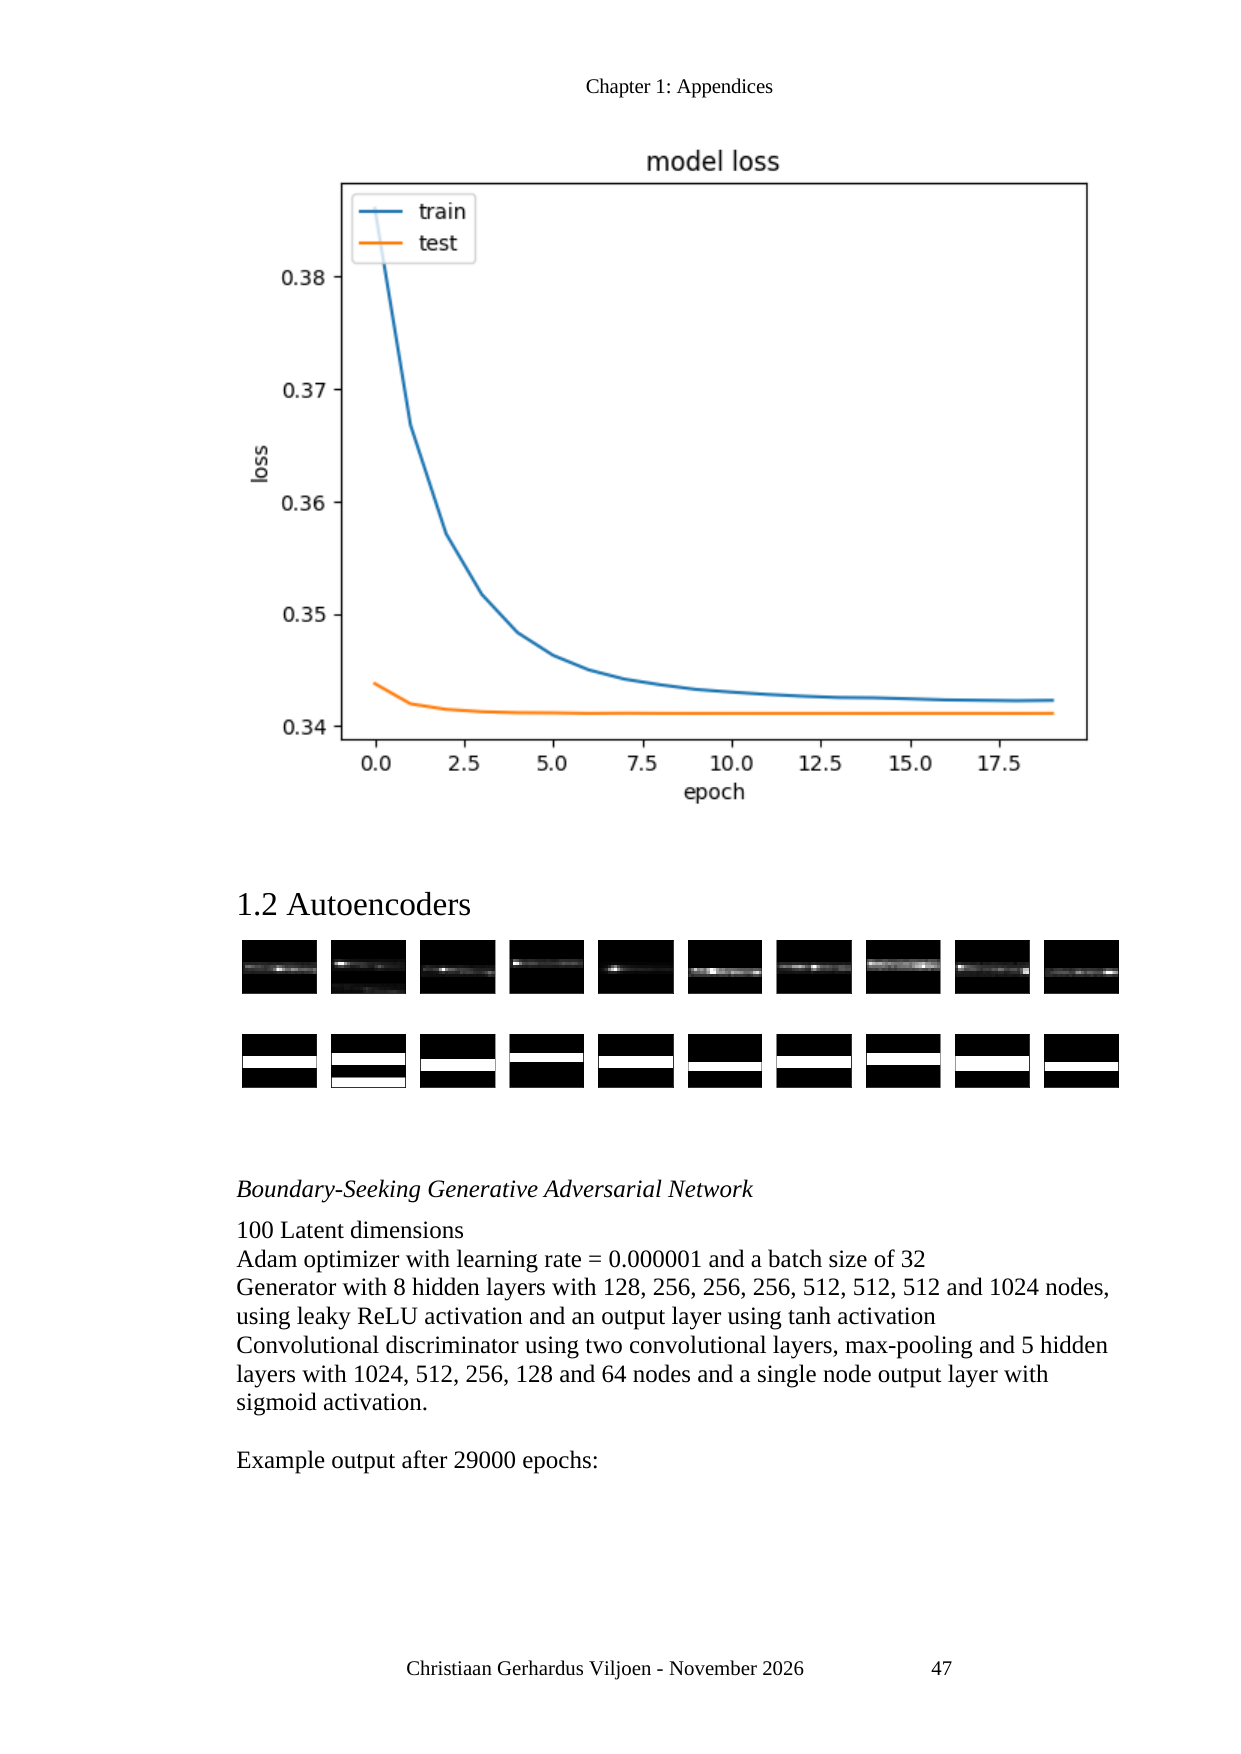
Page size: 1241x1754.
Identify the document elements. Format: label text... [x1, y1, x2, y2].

text Generator with 8 hidden layers with 128, 256, 256, 256, 512, 512, 512 and 1024 nodes, using leaky ReLU activation and an output layer using tanh activation [236, 1272, 1122, 1330]
subtitle Boundary-Seeking Generative Adversarial Network [236, 1174, 1122, 1202]
text 100 Latent dimensions [236, 1215, 1122, 1244]
picture [236, 935, 1123, 1092]
picture [236, 135, 1105, 819]
text Example output after 29000 epochs: [236, 1445, 1122, 1474]
subtitle Autoencoders [236, 884, 1122, 923]
text Convolutional discriminator using two convolutional layers, max-pooling and 5 hidden layers with 1024, 512, 256, 128 and 64 nodes and a single node output layer with sigmoid activation. [236, 1330, 1122, 1416]
text Adam optimizer with learning rate = 0.000001 and a batch size of 32 [236, 1244, 1122, 1272]
